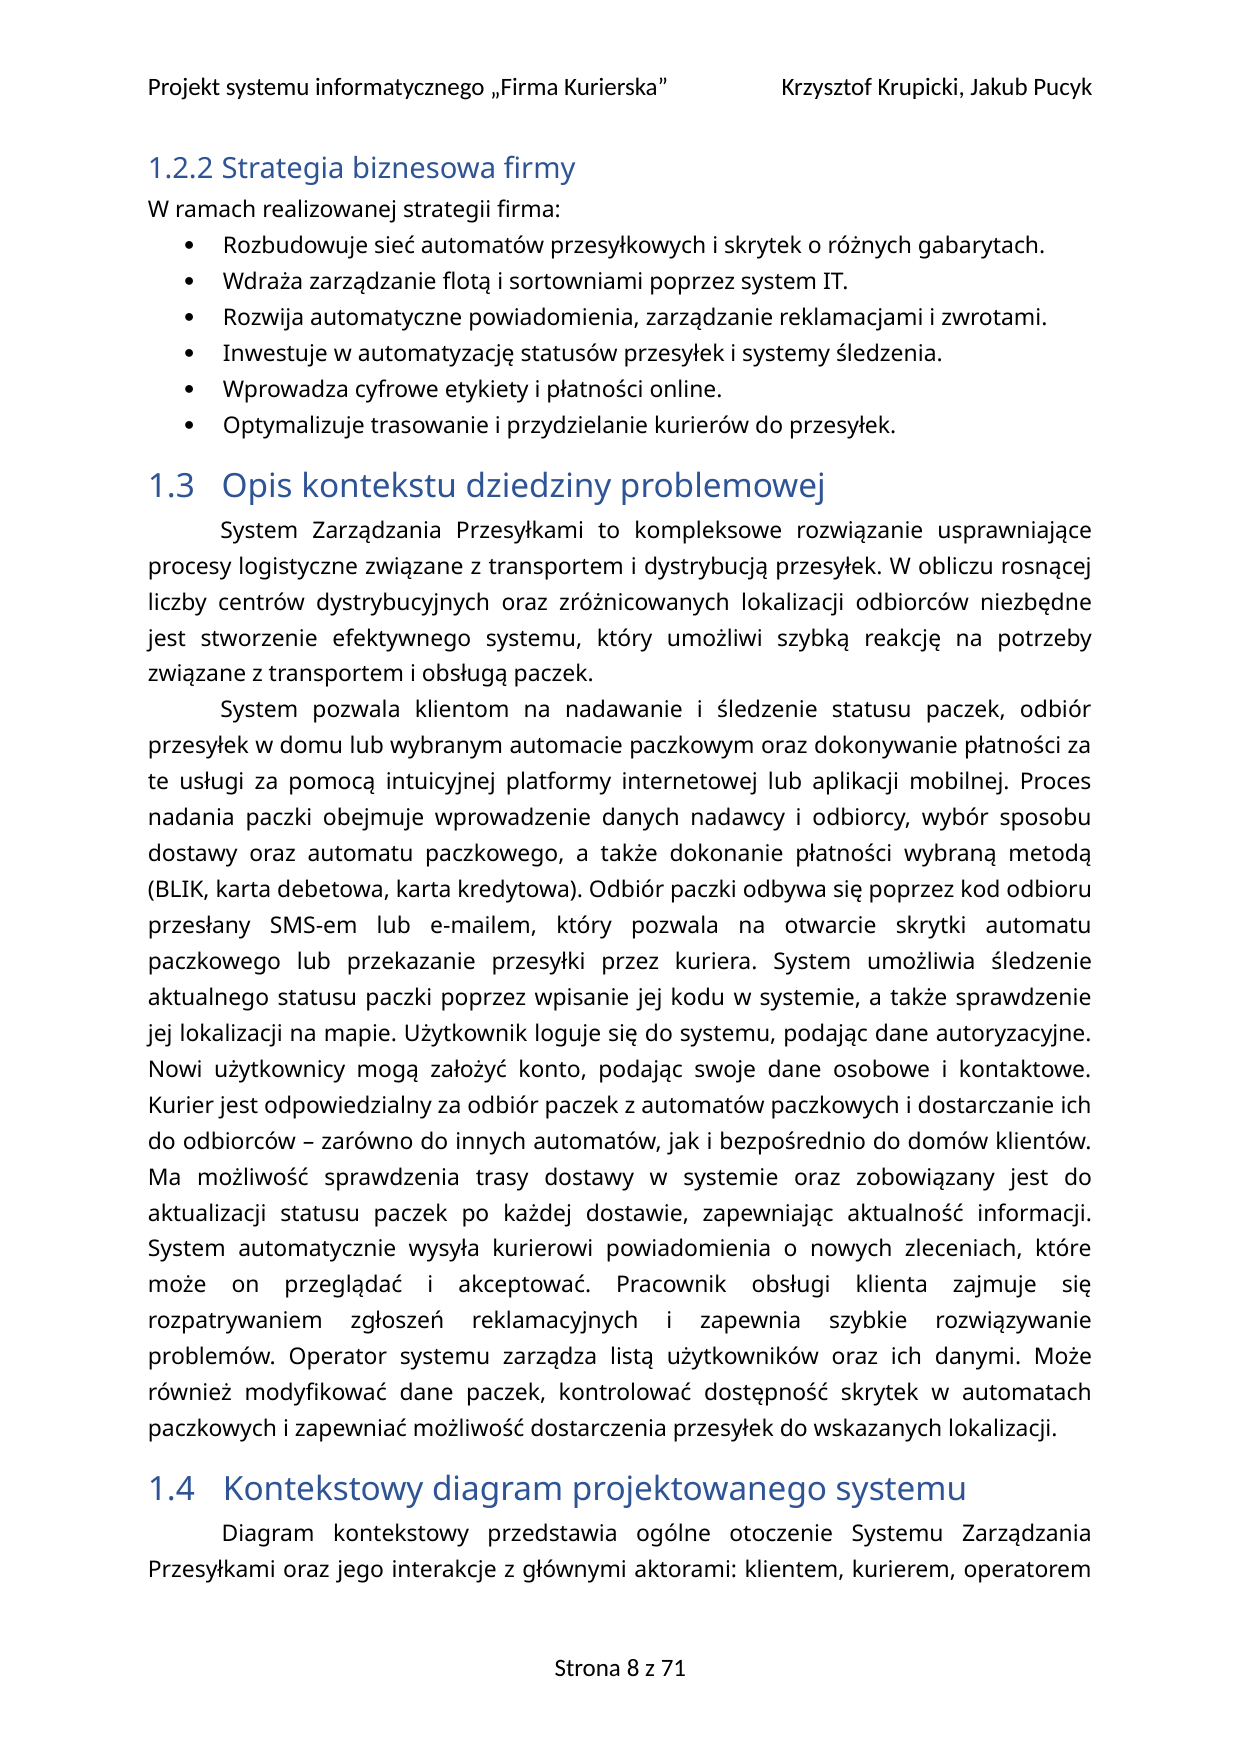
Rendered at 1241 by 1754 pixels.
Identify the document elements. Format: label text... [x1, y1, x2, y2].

list System pozwala klientom na nadawanie i śledzenie statusu paczek, odbiór przesyłek w domu lub wybranym automacie paczkowym oraz dokonywanie płatności za te usługi za pomocą intuicyjnej platformy internetowej lub aplikacji mobilnej. Proces nadania paczki obejmuje wprowadzenie danych nadawcy i odbiorcy, wybór sposobu dostawy oraz automatu paczkowego, a także dokonanie płatności wybraną metodą (BLIK, karta debetowa, karta kredytowa). Odbiór paczki odbywa się poprzez kod odbioru przesłany SMS-em lub e-mailem, który pozwala na otwarcie skrytki automatu paczkowego lub przekazanie przesyłki przez kuriera. System umożliwia śledzenie aktualnego statusu paczki poprzez wpisanie jej kodu w systemie, a także sprawdzenie jej lokalizacji na mapie. Użytkownik loguje się do systemu, podając dane autoryzacyjne. Nowi użytkownicy mogą założyć konto, podając swoje dane osobowe i kontaktowe. Kurier jest odpowiedzialny za odbiór paczek z automatów paczkowych i dostarczanie ich do odbiorców – zarówno do innych automatów, jak i bezpośrednio do domów klientów. Ma możliwość sprawdzenia trasy dostawy w systemie oraz zobowiązany jest do aktualizacji statusu paczek po każdej dostawie, zapewniając aktualność informacji. System automatycznie wysyła kurierowi powiadomienia o nowych zleceniach, które może on przeglądać i akceptować. Pracownik obsługi klienta zajmuje się rozpatrywaniem zgłoszeń reklamacyjnych i zapewnia szybkie rozwiązywanie problemów. Operator systemu zarządza listą użytkowników oraz ich danymi. Może również modyfikować dane paczek, kontrolować dostępność skrytek w automatach paczkowych i zapewniać możliwość dostarczenia przesyłek do wskazanych lokalizacji. [148, 693, 1093, 1443]
list Optymalizuje trasowanie i przydzielanie kurierów do przesyłek. [185, 409, 1093, 440]
text W ramach realizowanej strategii firma: [148, 193, 1093, 224]
list Wprowadza cyfrowe etykiety i płatności online. [185, 373, 1093, 404]
subtitle 1.2.2 Strategia biznesowa firmy [148, 148, 1093, 187]
list Rozwija automatyczne powiadomienia, zarządzanie reklamacjami i zwrotami. [185, 301, 1093, 332]
list Inwestuje w automatyzację statusów przesyłek i systemy śledzenia. [185, 337, 1093, 368]
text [148, 1517, 1093, 1584]
subtitle Kontekstowy diagram projektowanego systemu [148, 1465, 1093, 1510]
list Rozbudowuje sieć automatów przesyłkowych i skrytek o różnych gabarytach. [185, 229, 1093, 260]
list System Zarządzania Przesyłkami to kompleksowe rozwiązanie usprawniające procesy logistyczne związane z transportem i dystrybucją przesyłek. W obliczu rosnącej liczby centrów dystrybucyjnych oraz zróżnicowanych lokalizacji odbiorców niezbędne jest stworzenie efektywnego systemu, który umożliwi szybką reakcję na potrzeby związane z transportem i obsługą paczek. [148, 514, 1093, 689]
list Wdraża zarządzanie flotą i sortowniami poprzez system IT. [185, 265, 1093, 296]
subtitle 1.3 Opis kontekstu dziedziny problemowej [148, 461, 1093, 507]
